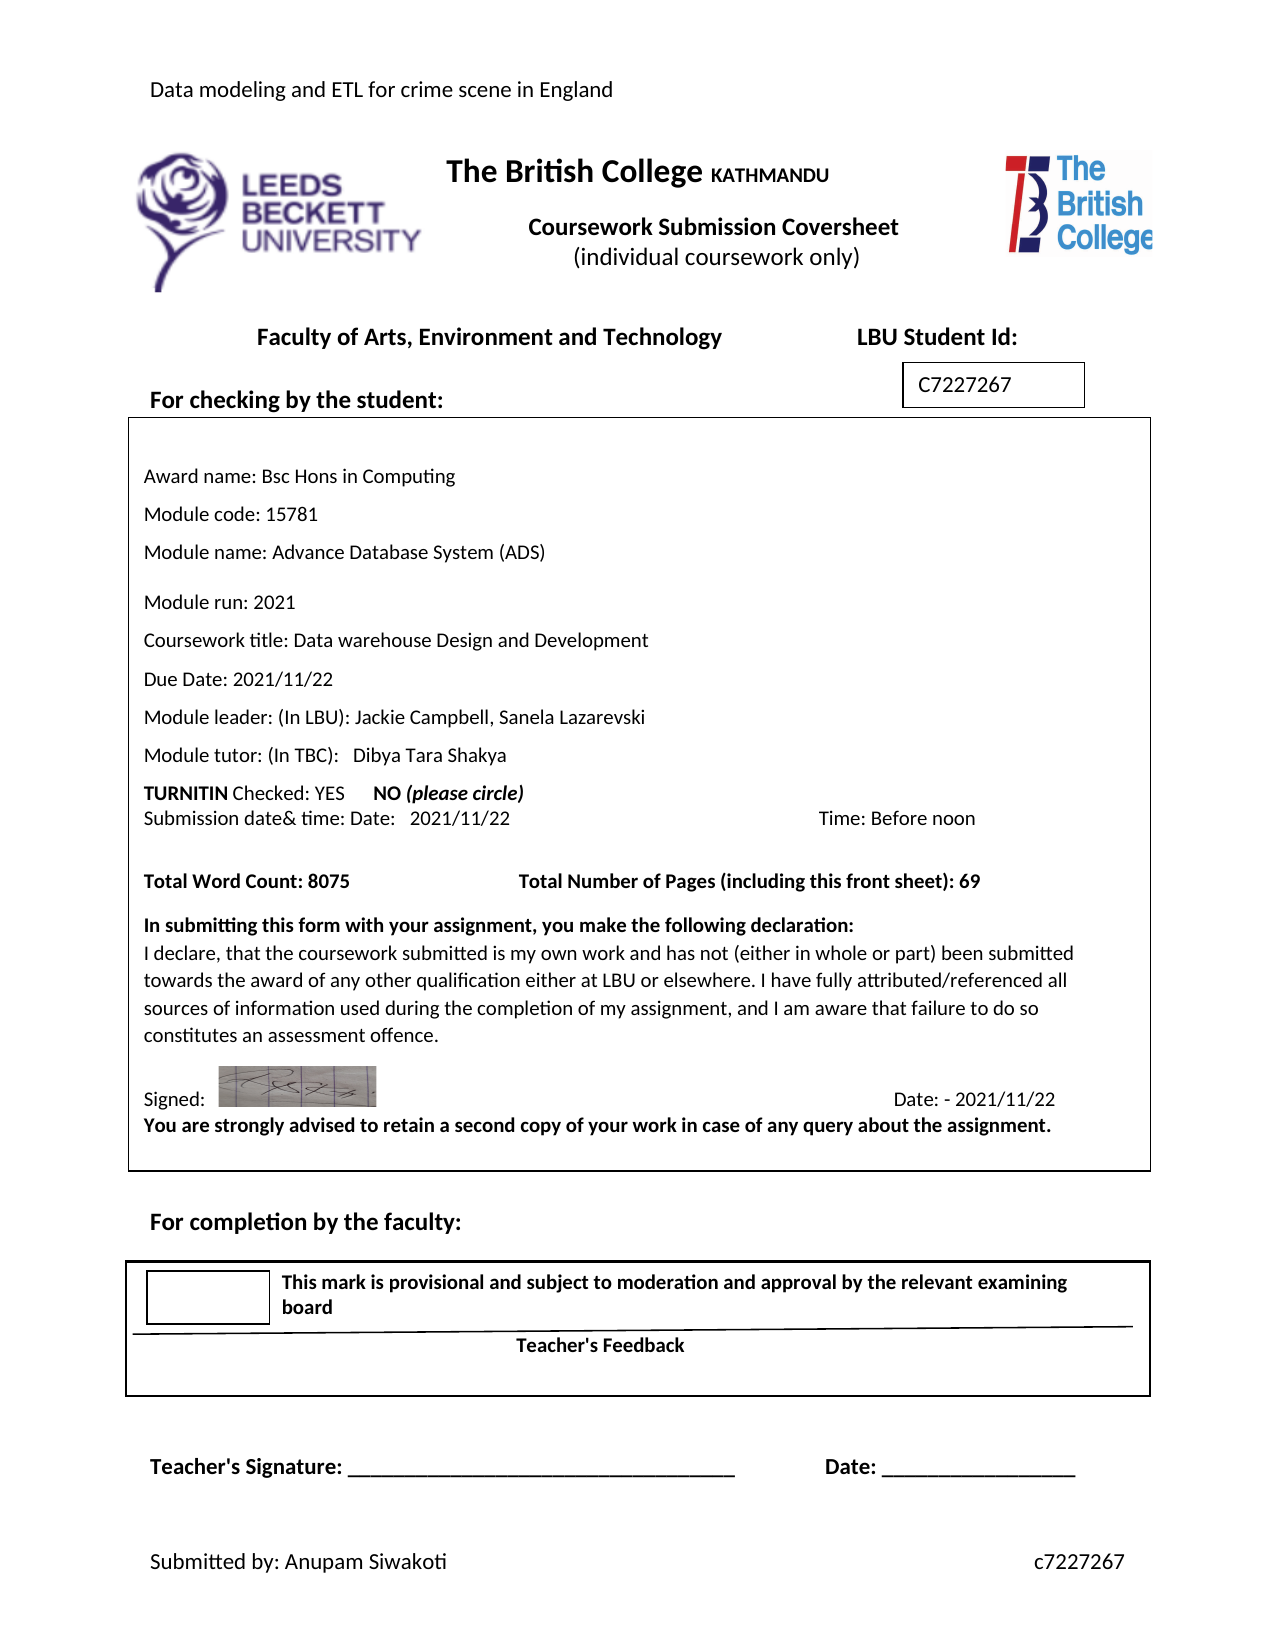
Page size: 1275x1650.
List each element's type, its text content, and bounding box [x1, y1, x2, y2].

text Teacher's Signature: __________________________________ Date: _________________ [150, 1452, 1125, 1480]
text For completion by the faculty: [150, 1206, 1125, 1237]
text Coursework Submission Coversheet (individual coursework only) [427, 211, 1125, 272]
text The British College KATHMANDU [427, 150, 1005, 191]
text Faculty of Arts, Environment and Technology LBU Student Id: [150, 321, 1125, 352]
text For checking by the student: [150, 385, 1125, 415]
picture [124, 150, 427, 294]
picture [218, 1066, 377, 1107]
